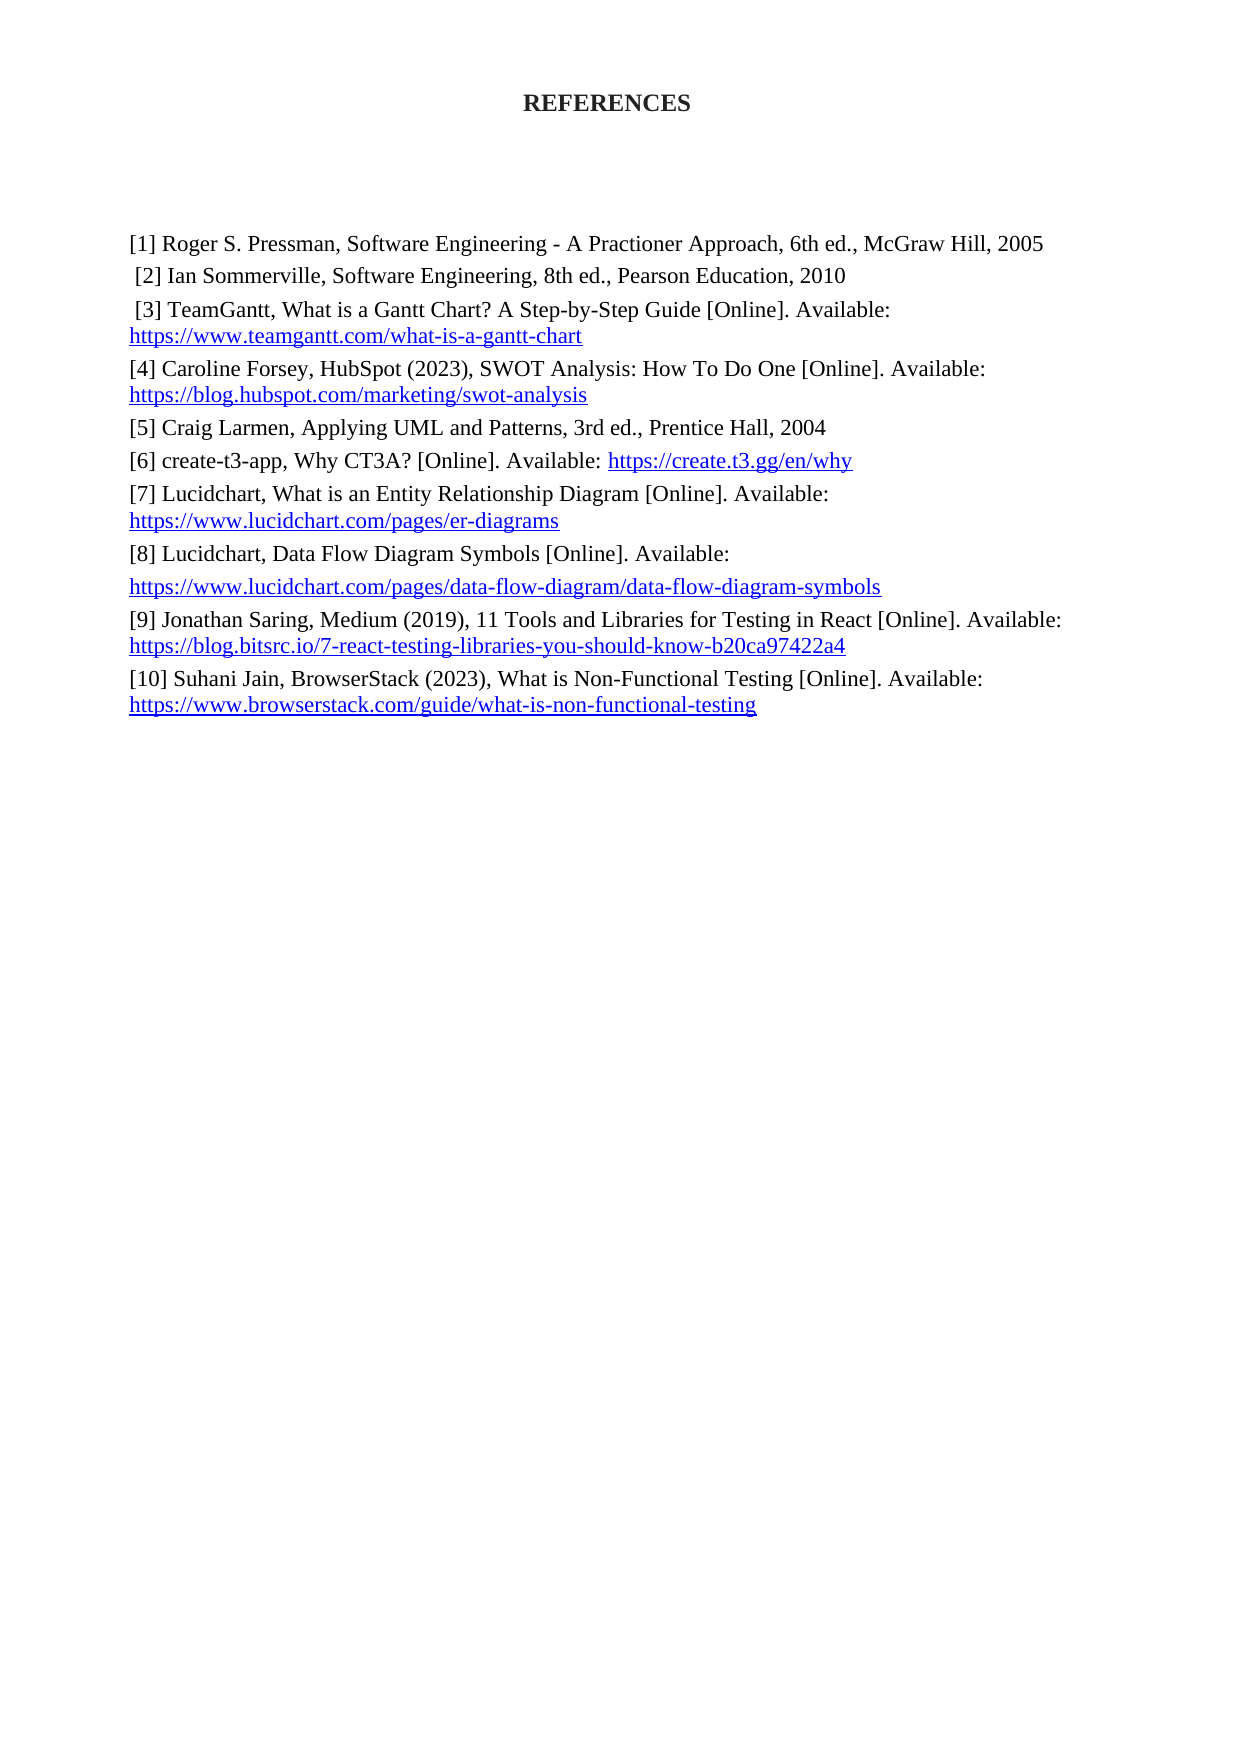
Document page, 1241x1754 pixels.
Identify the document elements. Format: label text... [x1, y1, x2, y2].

text https://www.lucidchart.com/pages/data-flow-diagram/data-flow-diagram-symbols [129, 573, 1121, 599]
text [6] create-t3-app, Why CT3A? [Online]. Available: https://create.t3.gg/en/why [129, 447, 1121, 474]
text [5] Craig Larmen, Applying UML and Patterns, 3rd ed., Prentice Hall, 2004 [129, 414, 1121, 441]
text [9] Jonathan Saring, Medium (2019), 11 Tools and Libraries for Testing in React [Online]. Available: https://blog.bitsrc.io/7-react-testing-libraries-you-should-know-b20ca97422a4 [129, 606, 1121, 658]
text [8] Lucidchart, Data Flow Diagram Symbols [Online]. Available: [129, 540, 1121, 566]
text [1] Roger S. Pressman, Software Engineering - A Practioner Approach, 6th ed., McGraw Hill, 2005 [129, 229, 1121, 256]
text REFERENCES [129, 88, 1121, 117]
text [3] TeamGantt, What is a Gantt Chart? A Step-by-Step Guide [Online]. Available: https://www.teamgantt.com/what-is-a-gantt-chart [129, 296, 1121, 348]
text [4] Caroline Forsey, HubSpot (2023), SWOT Analysis: How To Do One [Online]. Available: https://blog.hubspot.com/marketing/swot-analysis [129, 355, 1121, 408]
text [7] Lucidchart, What is an Entity Relationship Diagram [Online]. Available: https://www.lucidchart.com/pages/er-diagrams [129, 480, 1121, 533]
text [10] Suhani Jain, BrowserStack (2023), What is Non-Functional Testing [Online]. Available: https://www.browserstack.com/guide/what-is-non-functional-testing [129, 665, 1121, 718]
text [2] Ian Sommerville, Software Engineering, 8th ed., Pearson Education, 2010 [129, 263, 1121, 289]
